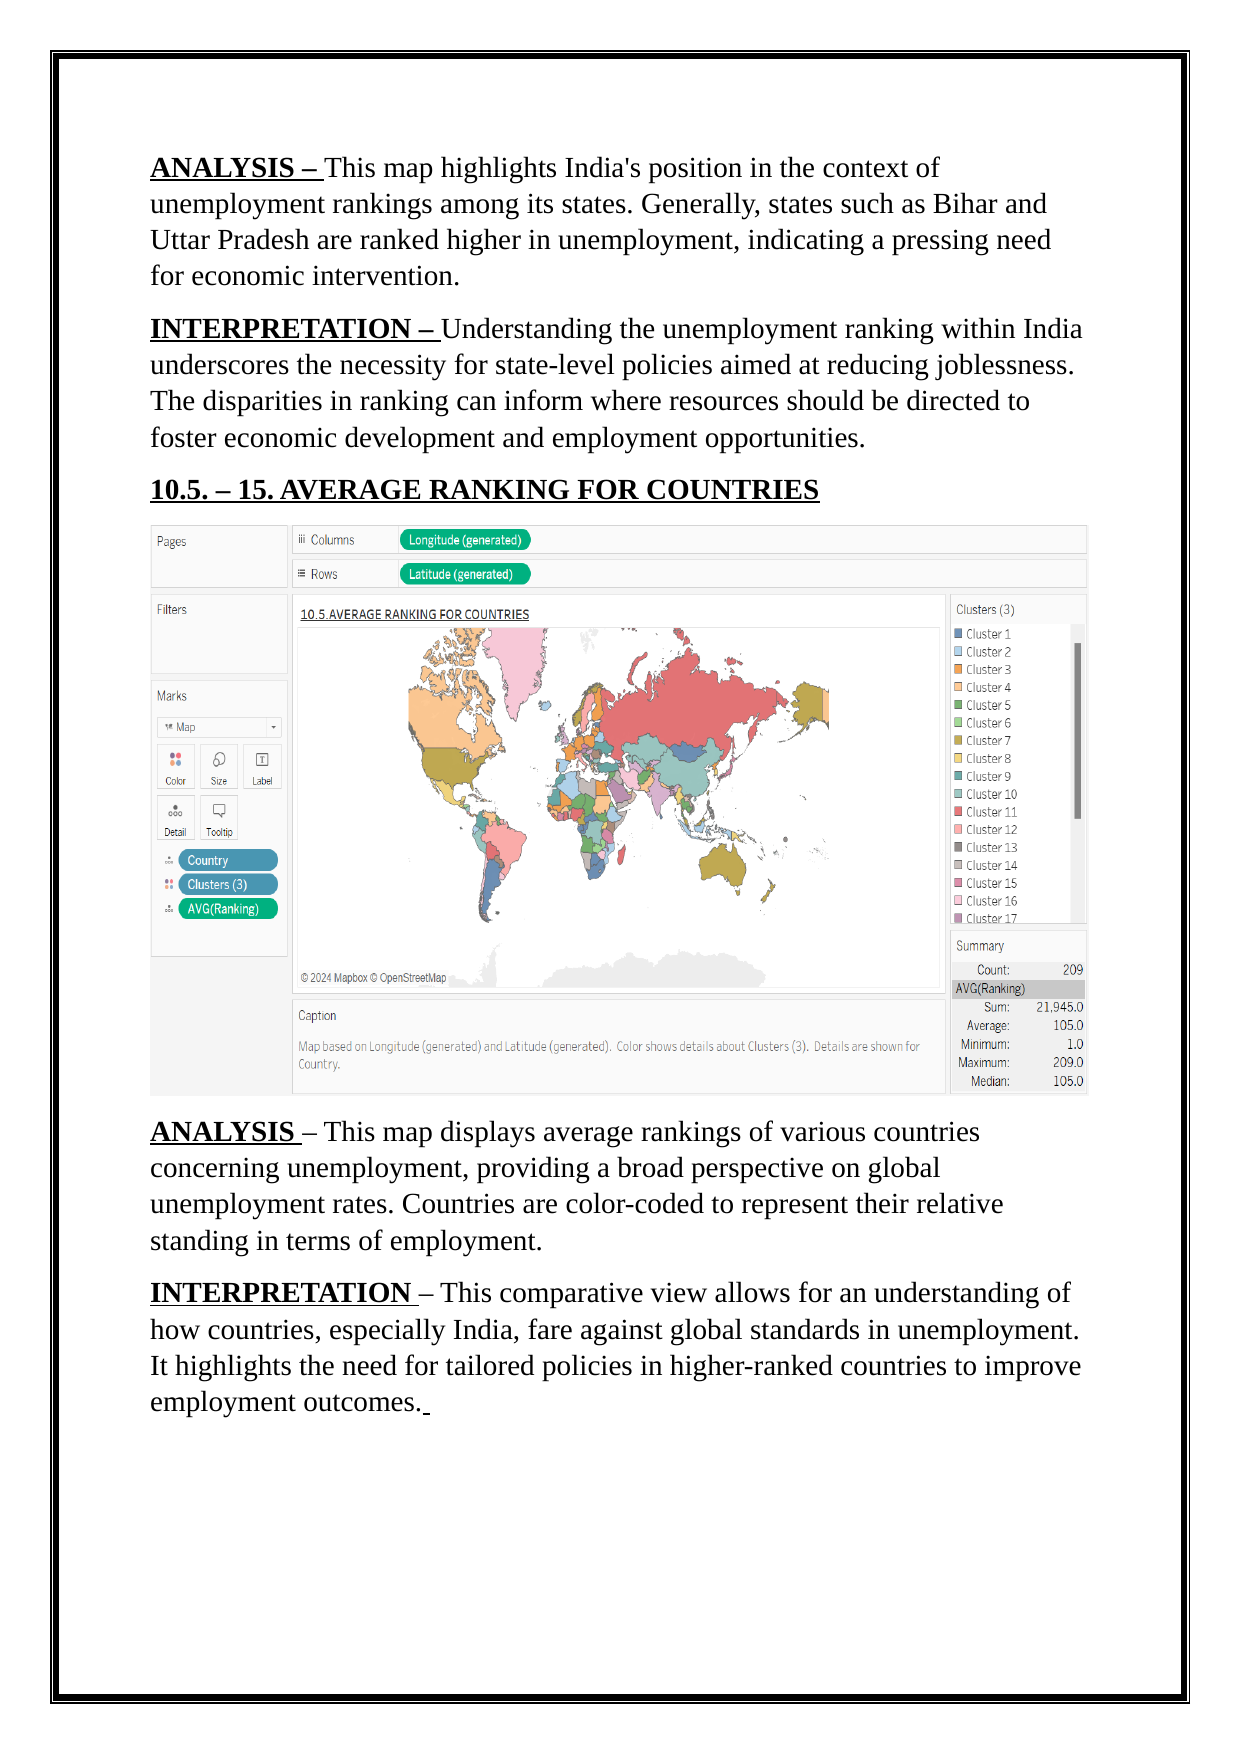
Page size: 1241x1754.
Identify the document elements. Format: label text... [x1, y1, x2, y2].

text INTERPRETATION – This comparative view allows for an understanding of how countries, especially India, fare against global standards in unemployment. It highlights the need for tailored policies in higher-ranked countries to improve employment outcomes. [150, 1276, 1090, 1418]
text 10.5. – 15. AVERAGE RANKING FOR COUNTRIES [150, 472, 1090, 506]
text ANALYSIS – This map displays average rankings of various countries concerning unemployment, providing a broad perspective on global unemployment rates. Countries are color-coded to represent their relative standing in terms of employment. [150, 1114, 1090, 1256]
picture [150, 525, 1089, 1096]
text INTERPRETATION – Understanding the unemployment ranking within India underscores the necessity for state-level policies aimed at reducing joblessness. The disparities in ranking can inform where resources should be directed to foster economic development and employment opportunities. [150, 311, 1090, 453]
text ANALYSIS – This map highlights India's position in the context of unemployment rankings among its states. Generally, states such as Bihar and Uttar Pradesh are ranked higher in unemployment, indicating a pressing need for economic intervention. [150, 150, 1090, 292]
